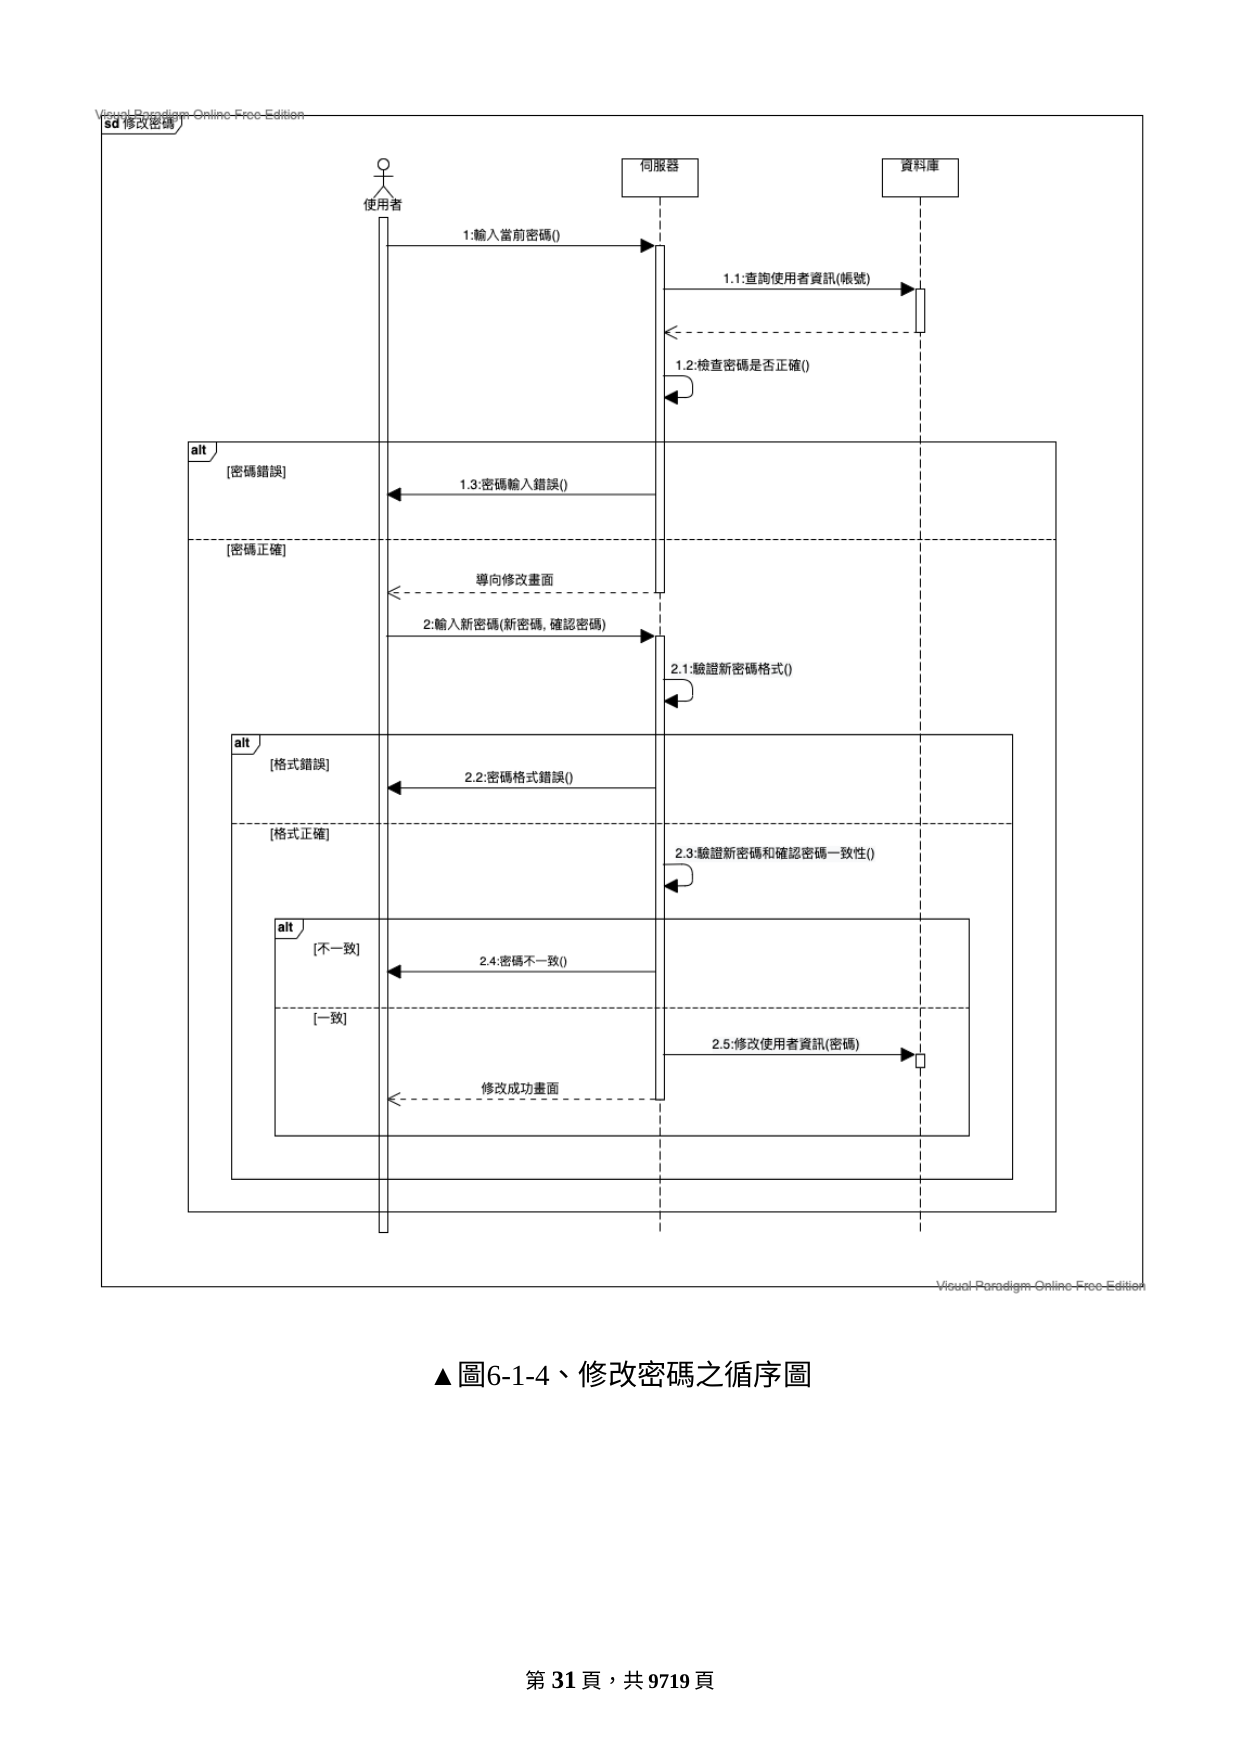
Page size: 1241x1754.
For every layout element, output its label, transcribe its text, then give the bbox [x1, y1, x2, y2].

picture [88, 102, 1152, 1296]
